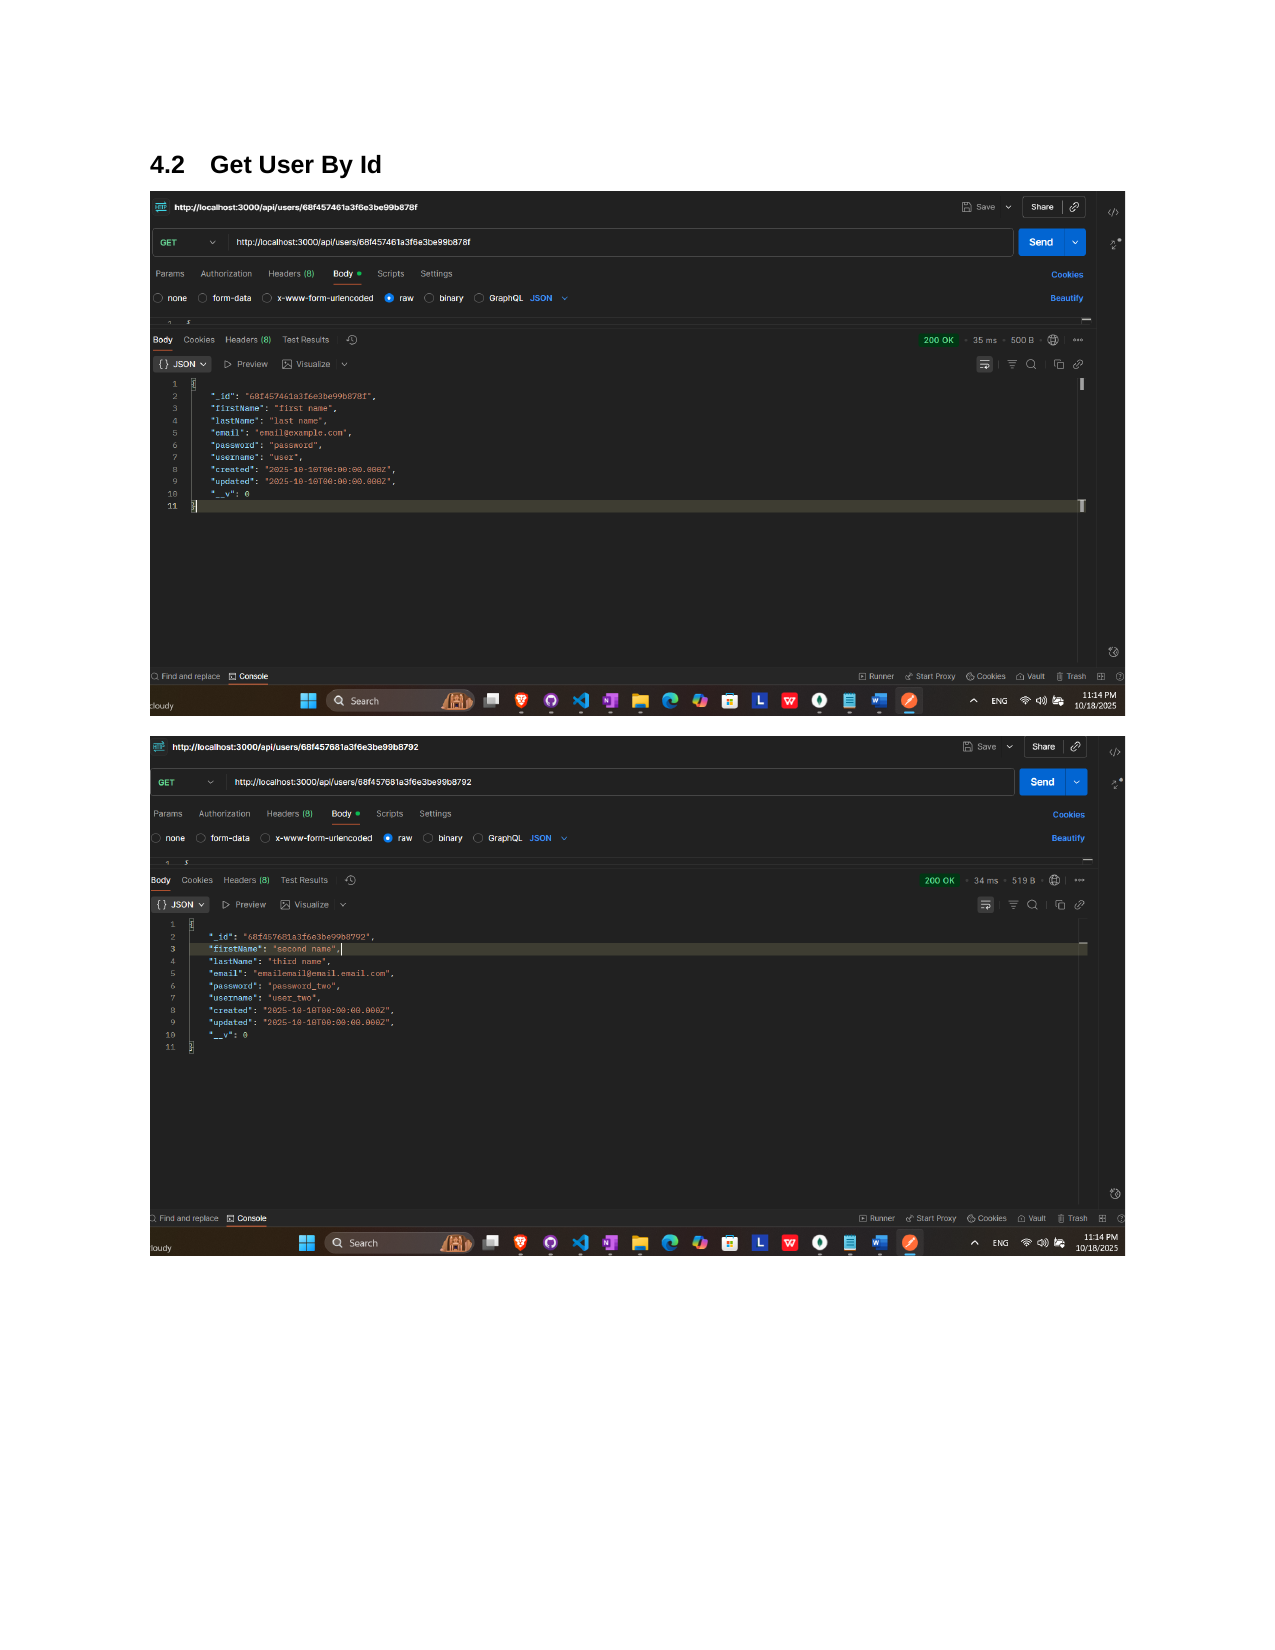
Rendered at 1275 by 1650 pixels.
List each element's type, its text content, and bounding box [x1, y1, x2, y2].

picture [150, 191, 1125, 716]
subtitle Get User By Id [150, 150, 1125, 179]
picture [150, 736, 1125, 1256]
